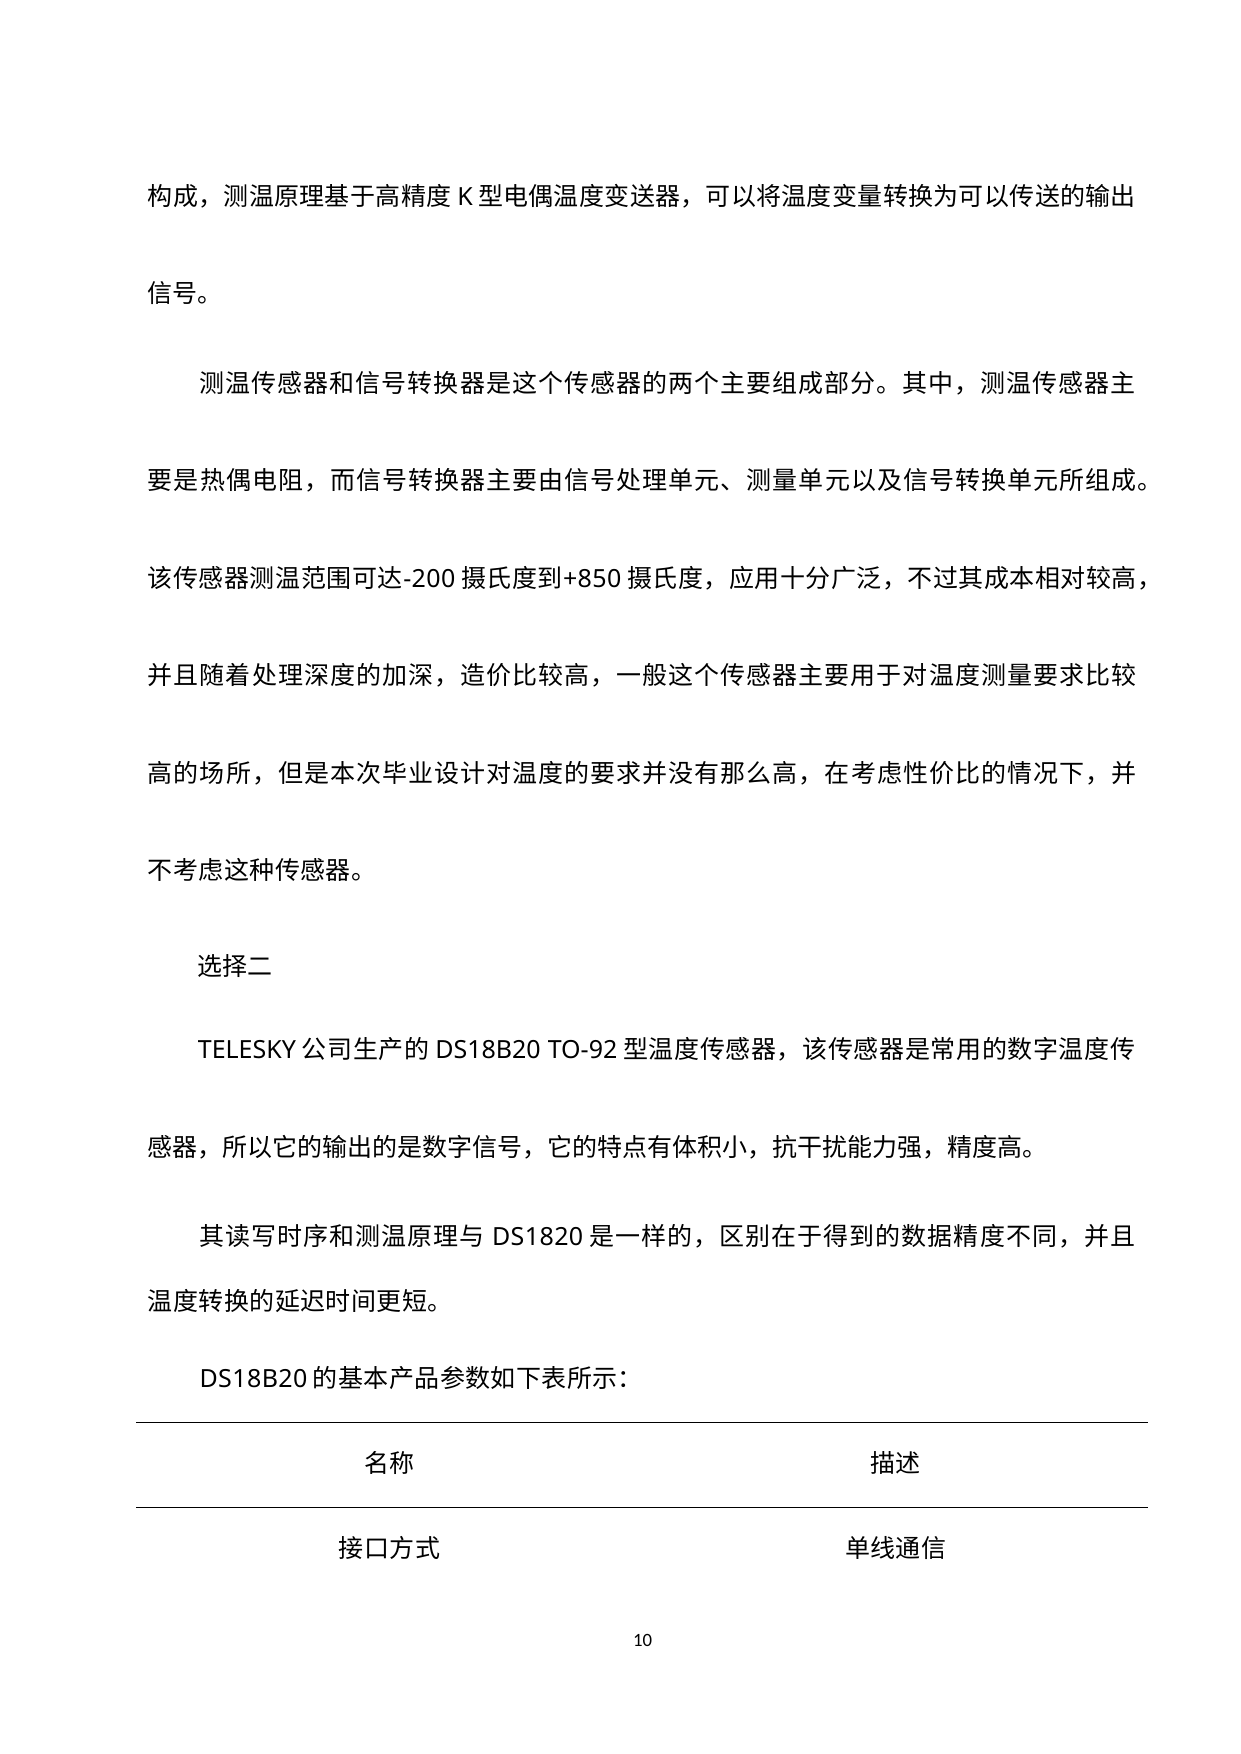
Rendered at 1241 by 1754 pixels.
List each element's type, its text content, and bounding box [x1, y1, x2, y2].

table_cell 单线通信 [642, 1508, 1148, 1592]
text TELESKY公司生产的DS18B20 TO-92型温度传感器，该传感器是常用的数字温度传感器，所以它的输出的是数字信号，它的特点有体积小，抗干扰能力强，精度高。 [148, 1015, 1137, 1178]
text 选择二 [148, 932, 1137, 997]
table_cell 接口方式 [136, 1508, 642, 1592]
table_header 描述 [642, 1423, 1148, 1507]
text 其读写时序和测温原理与DS1820是一样的，区别在于得到的数据精度不同，并且温度转换的延迟时间更短。 [148, 1202, 1137, 1332]
text DS18B20的基本产品参数如下表所示： [148, 1344, 1137, 1409]
text 测温传感器和信号转换器是这个传感器的两个主要组成部分。其中，测温传感器主要是热偶电阻，而信号转换器主要由信号处理单元、测量单元以及信号转换单元所组成。该传感器测温范围可达-200摄氏度到+850摄氏度，应用十分广泛，不过其成本相对较高，并且随着处理深度的加深，造价比较高，一般这个传感器主要用于对温度测量要求比较高的场所，但是本次毕业设计对温度的要求并没有那么高，在考虑性价比的情况下，并不考虑这种传感器。 [148, 349, 1137, 901]
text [148, 162, 1137, 324]
table_header 名称 [136, 1423, 642, 1507]
